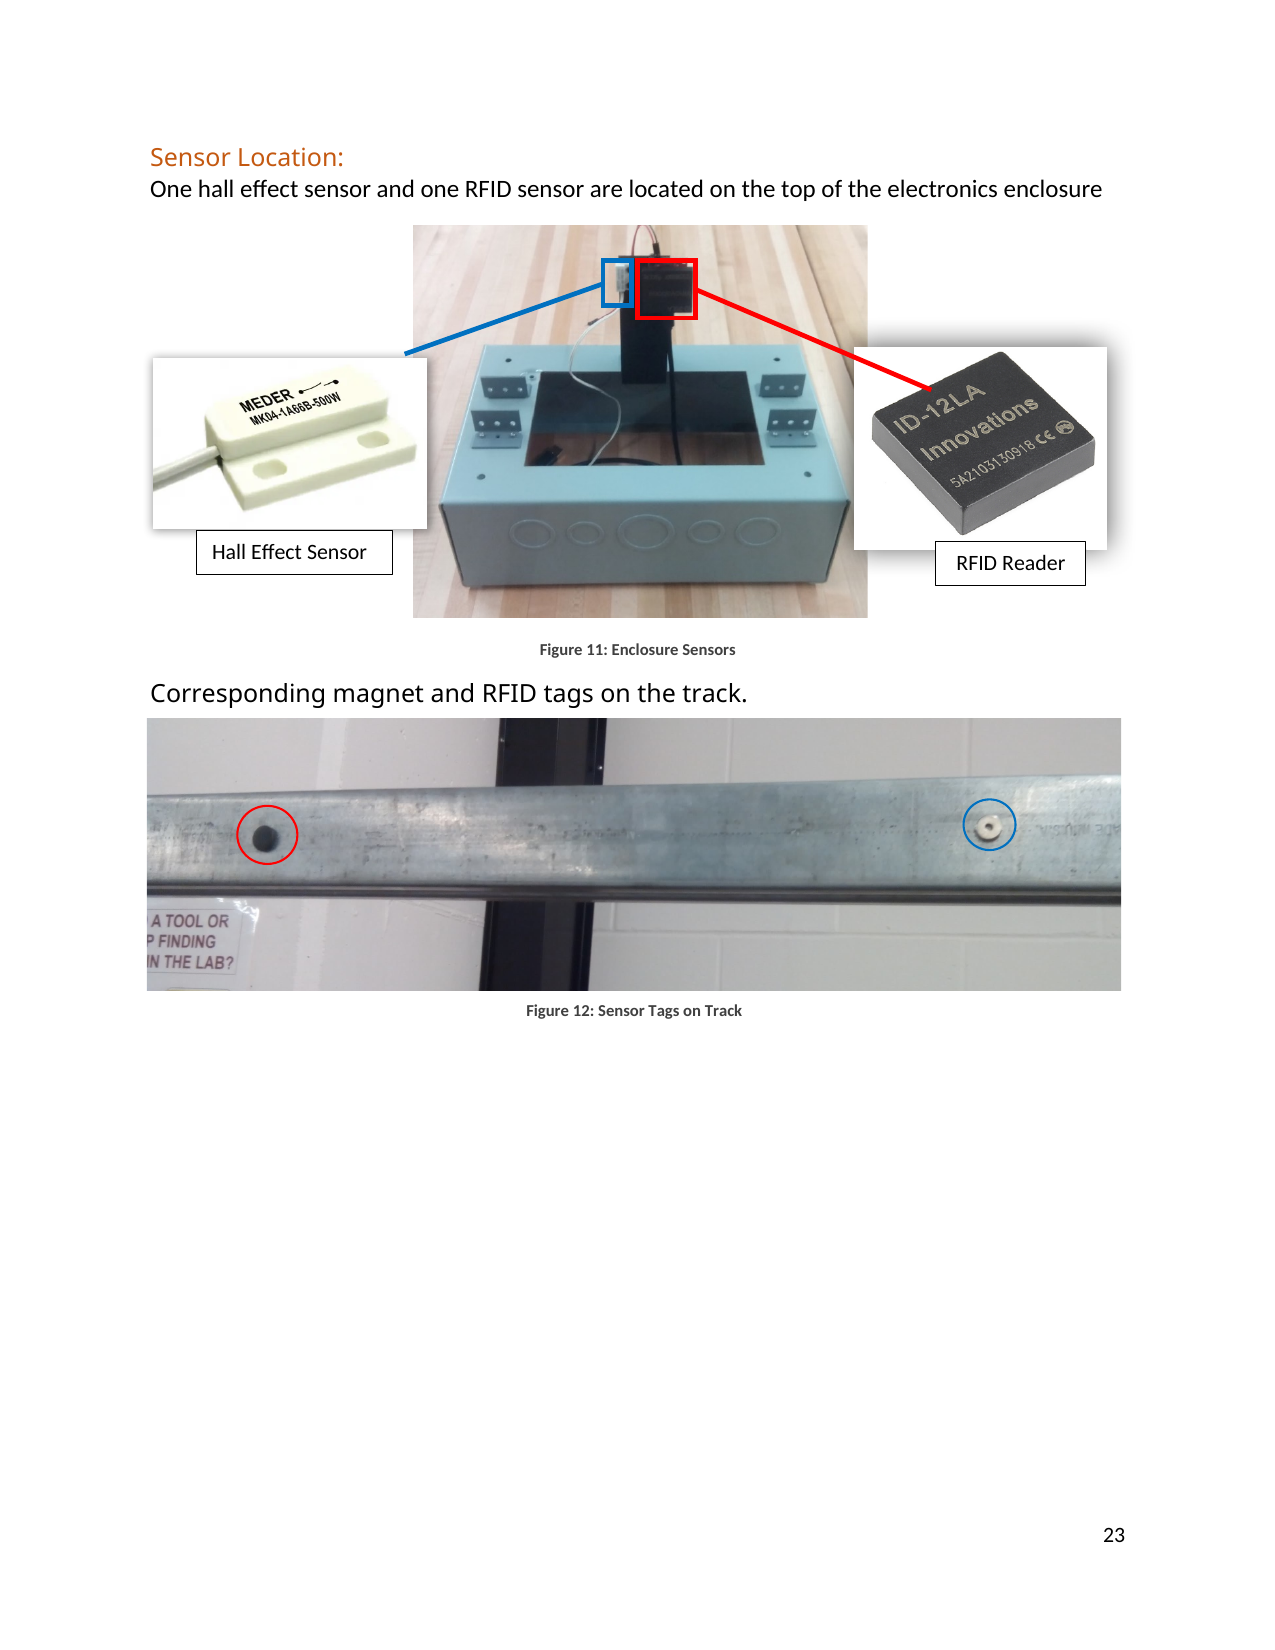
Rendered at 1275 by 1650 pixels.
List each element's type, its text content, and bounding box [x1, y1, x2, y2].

subtitle Sensor Location: [150, 139, 1125, 174]
text Corresponding magnet and RFID tags on the track. [150, 676, 1125, 710]
picture [153, 225, 1107, 618]
picture [146, 718, 1122, 991]
picture [605, 263, 629, 303]
text One hall effect sensor and one RFID sensor are located on the top of the electronics enclosure [150, 174, 1125, 204]
